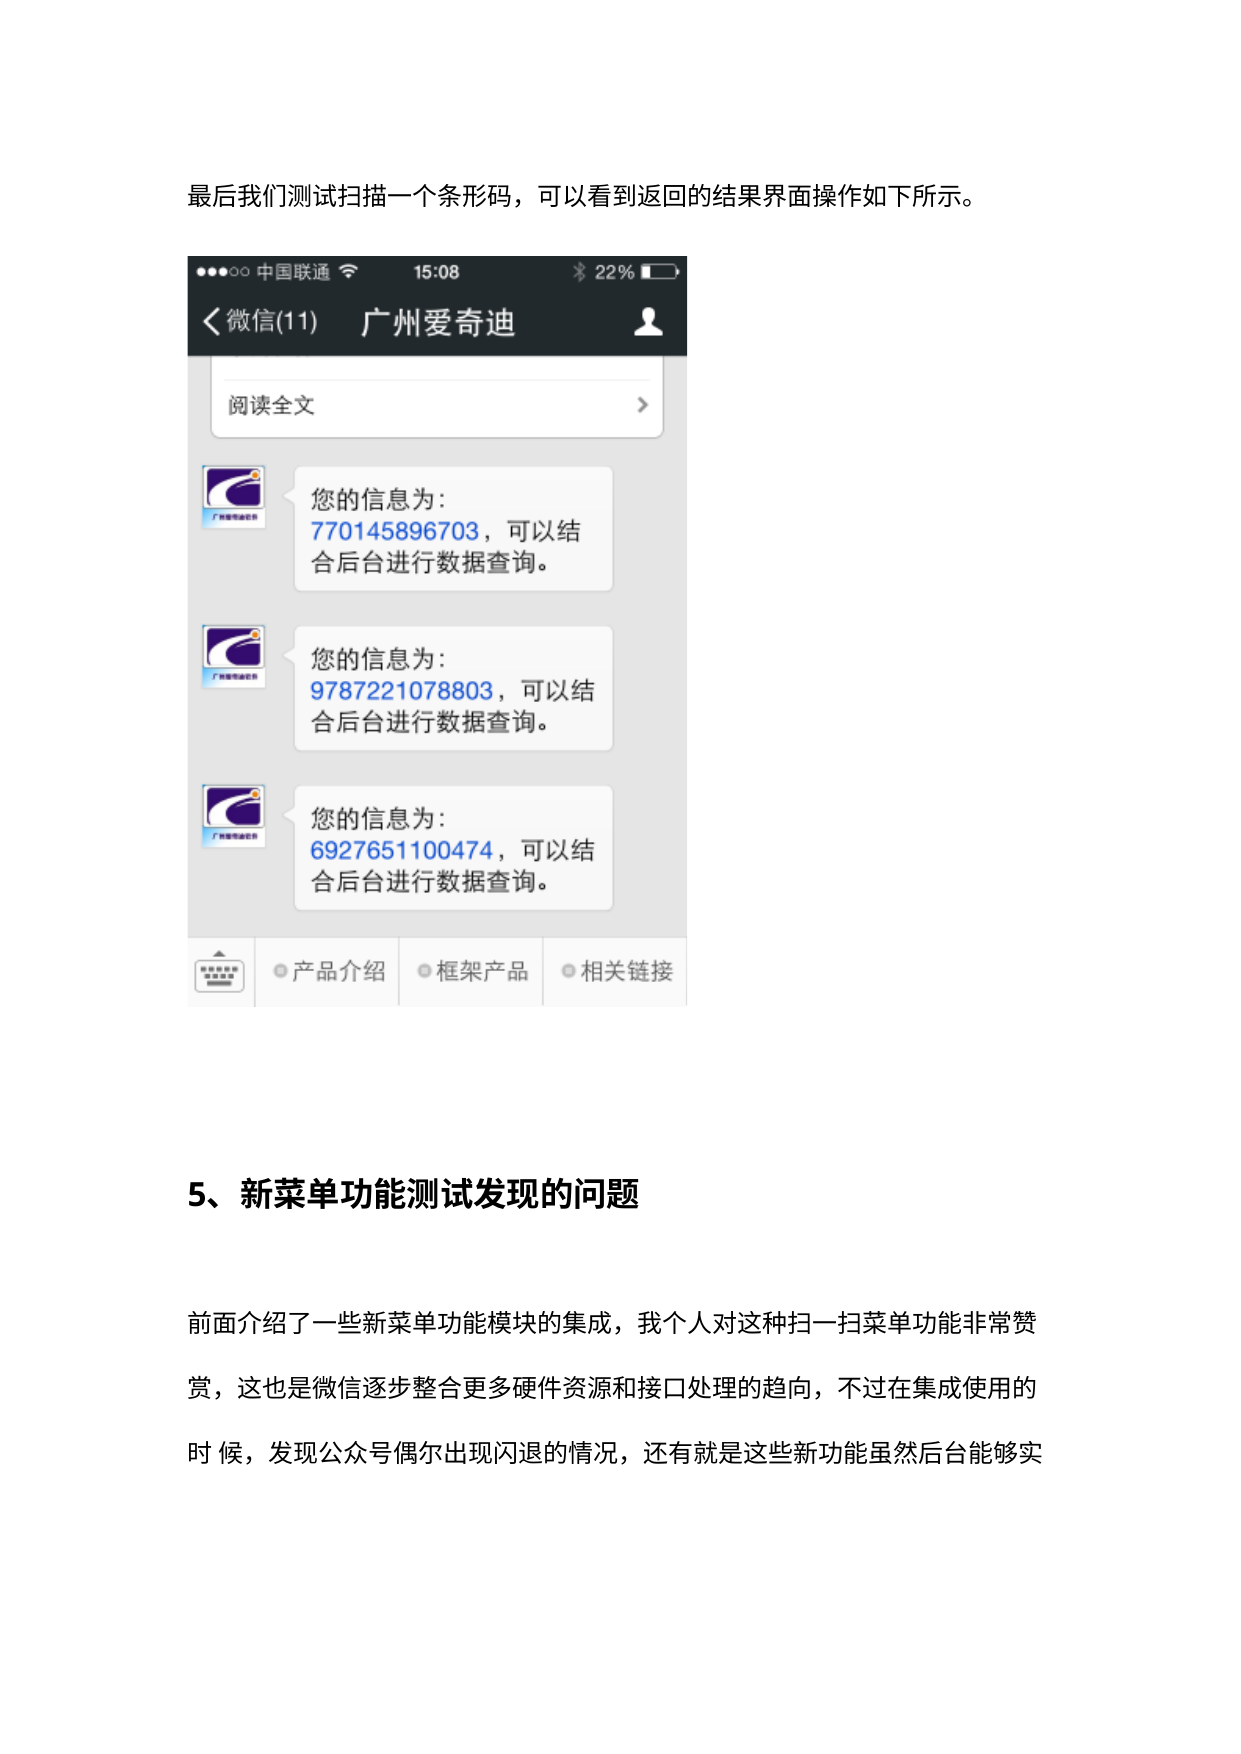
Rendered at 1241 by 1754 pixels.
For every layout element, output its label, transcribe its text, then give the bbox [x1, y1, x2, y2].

subtitle 5、新菜单功能测试发现的问题 [187, 1159, 1053, 1224]
picture [187, 256, 688, 1007]
text 最后我们测试扫描一个条形码，可以看到返回的结果界面操作如下所示。 [187, 162, 1053, 227]
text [187, 1289, 1053, 1484]
